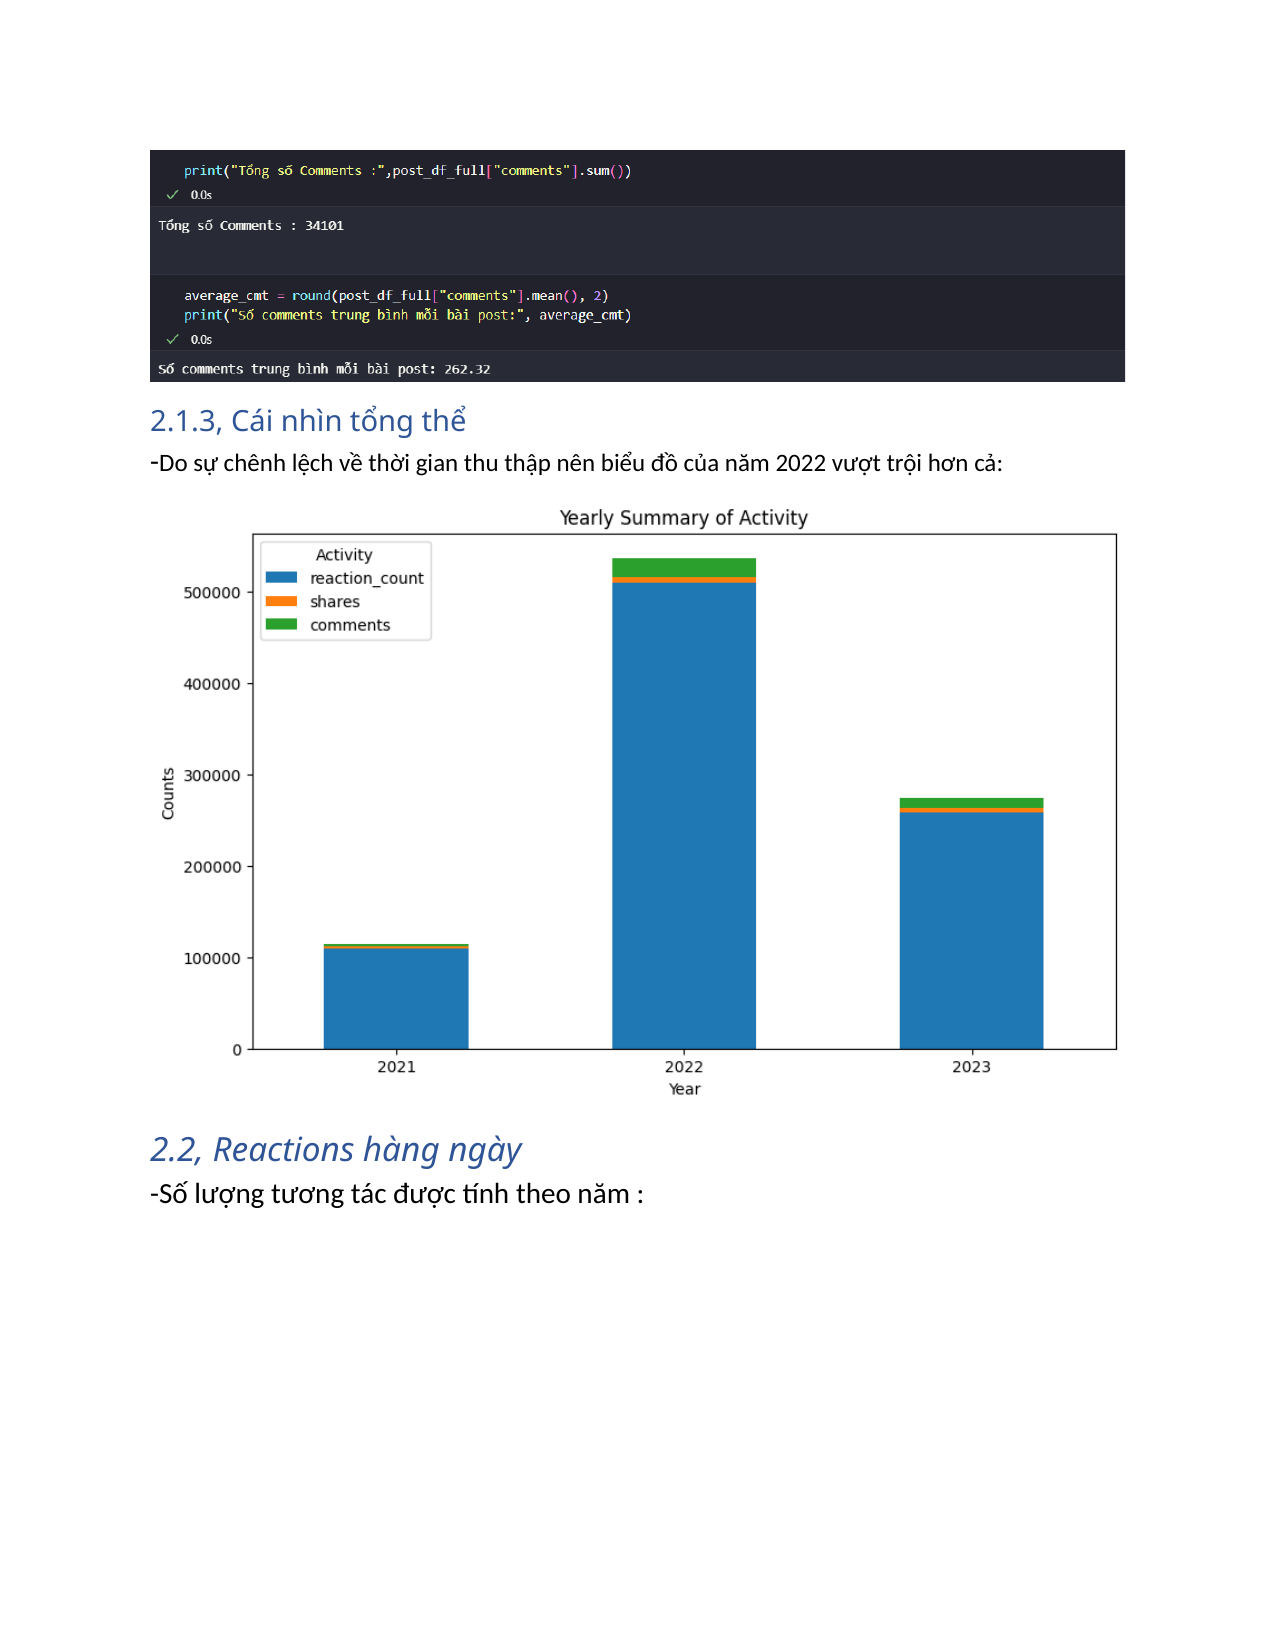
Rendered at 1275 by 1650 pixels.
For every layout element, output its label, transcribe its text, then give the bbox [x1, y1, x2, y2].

picture [150, 498, 1125, 1108]
subtitle 2.1.3, Cái nhìn tổng thể [150, 401, 1125, 440]
picture [150, 150, 1125, 382]
text -Số lượng tương tác được tính theo năm : [150, 1175, 1125, 1211]
text -Do sự chênh lệch về thời gian thu thập nên biểu đồ của năm 2022 vượt trội hơn cả: [150, 443, 1125, 479]
subtitle 2.2, Reactions hàng ngày [150, 1126, 1125, 1172]
